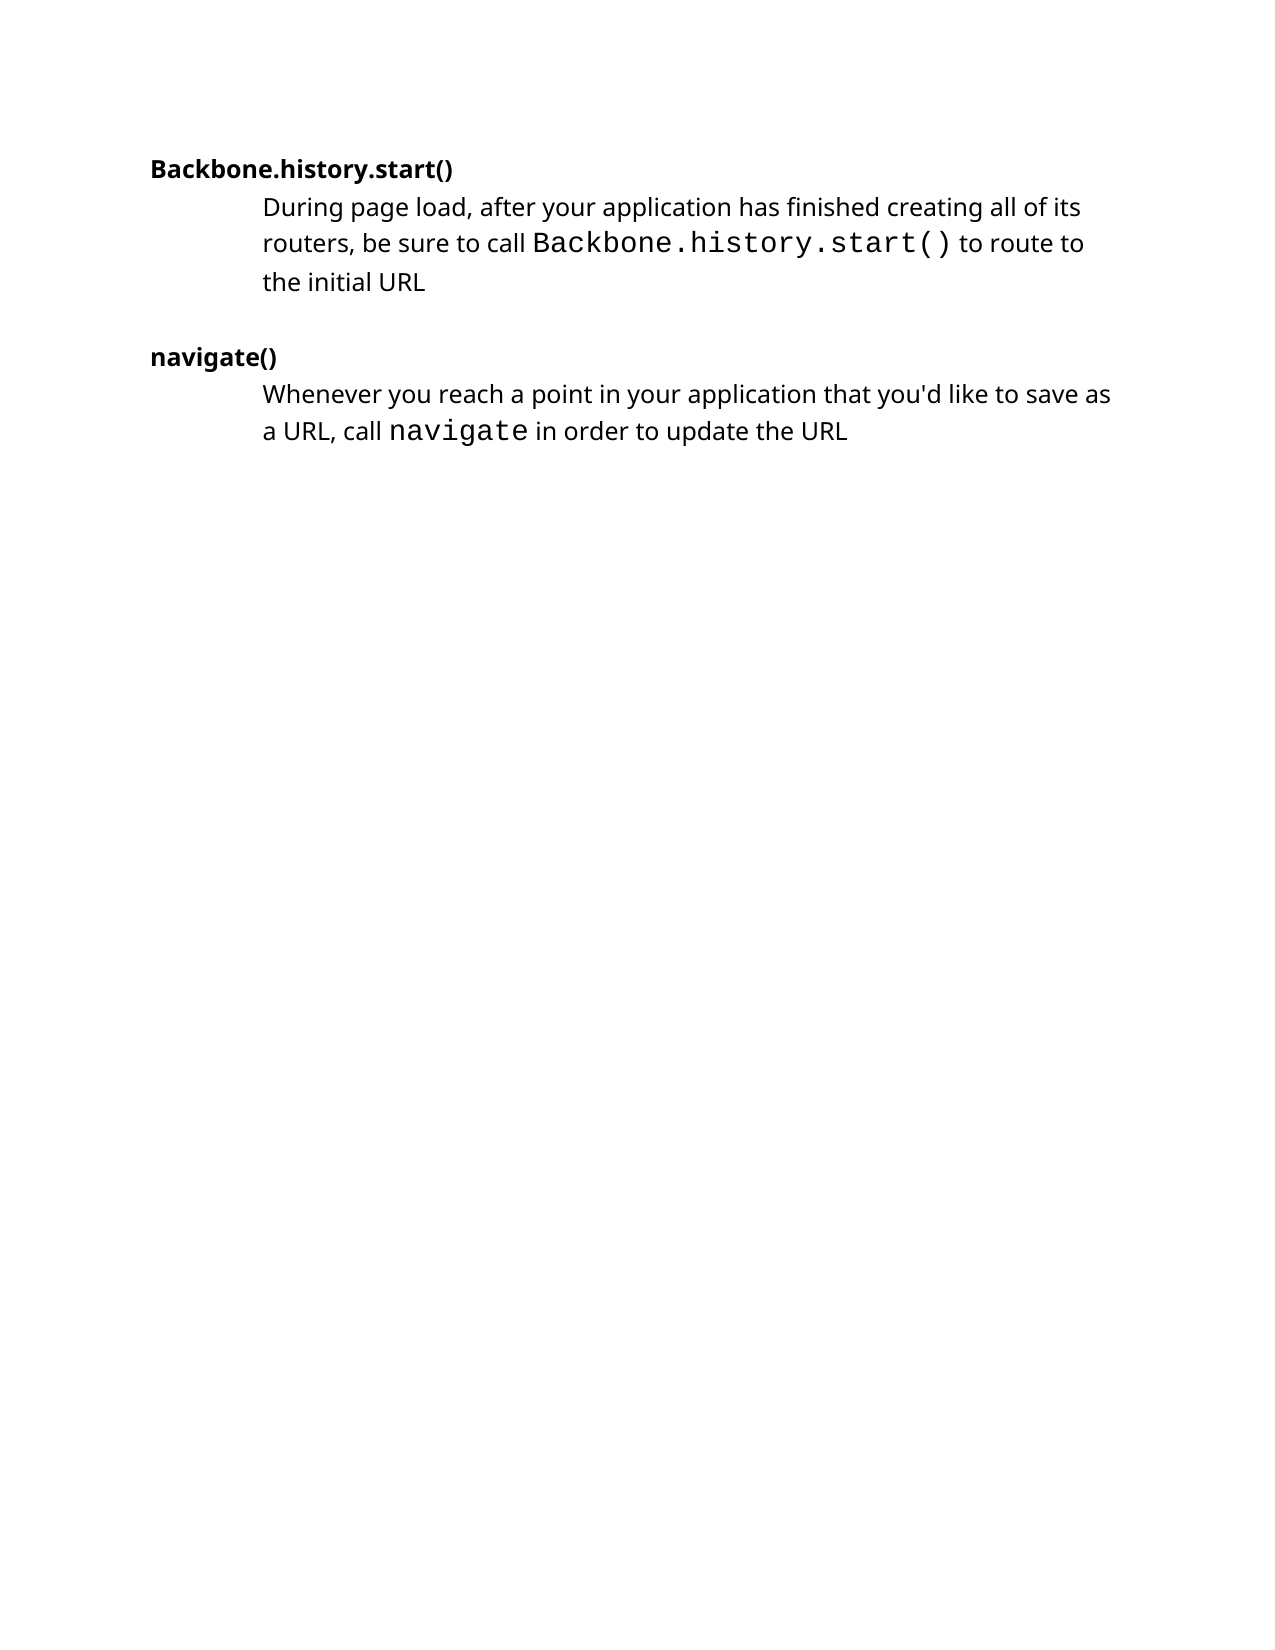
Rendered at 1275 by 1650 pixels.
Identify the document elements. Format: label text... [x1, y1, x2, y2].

list Whenever you reach a point in your application that you'd like to save as a URL, call navigate in order to update the URL [262, 375, 1125, 450]
list During page load, after your application has finished creating all of its routers, be sure to call Backbone.history.start() to route to the initial URL [262, 187, 1125, 300]
list navigate() [150, 337, 1125, 375]
list Backbone.history.start() [150, 150, 1125, 187]
